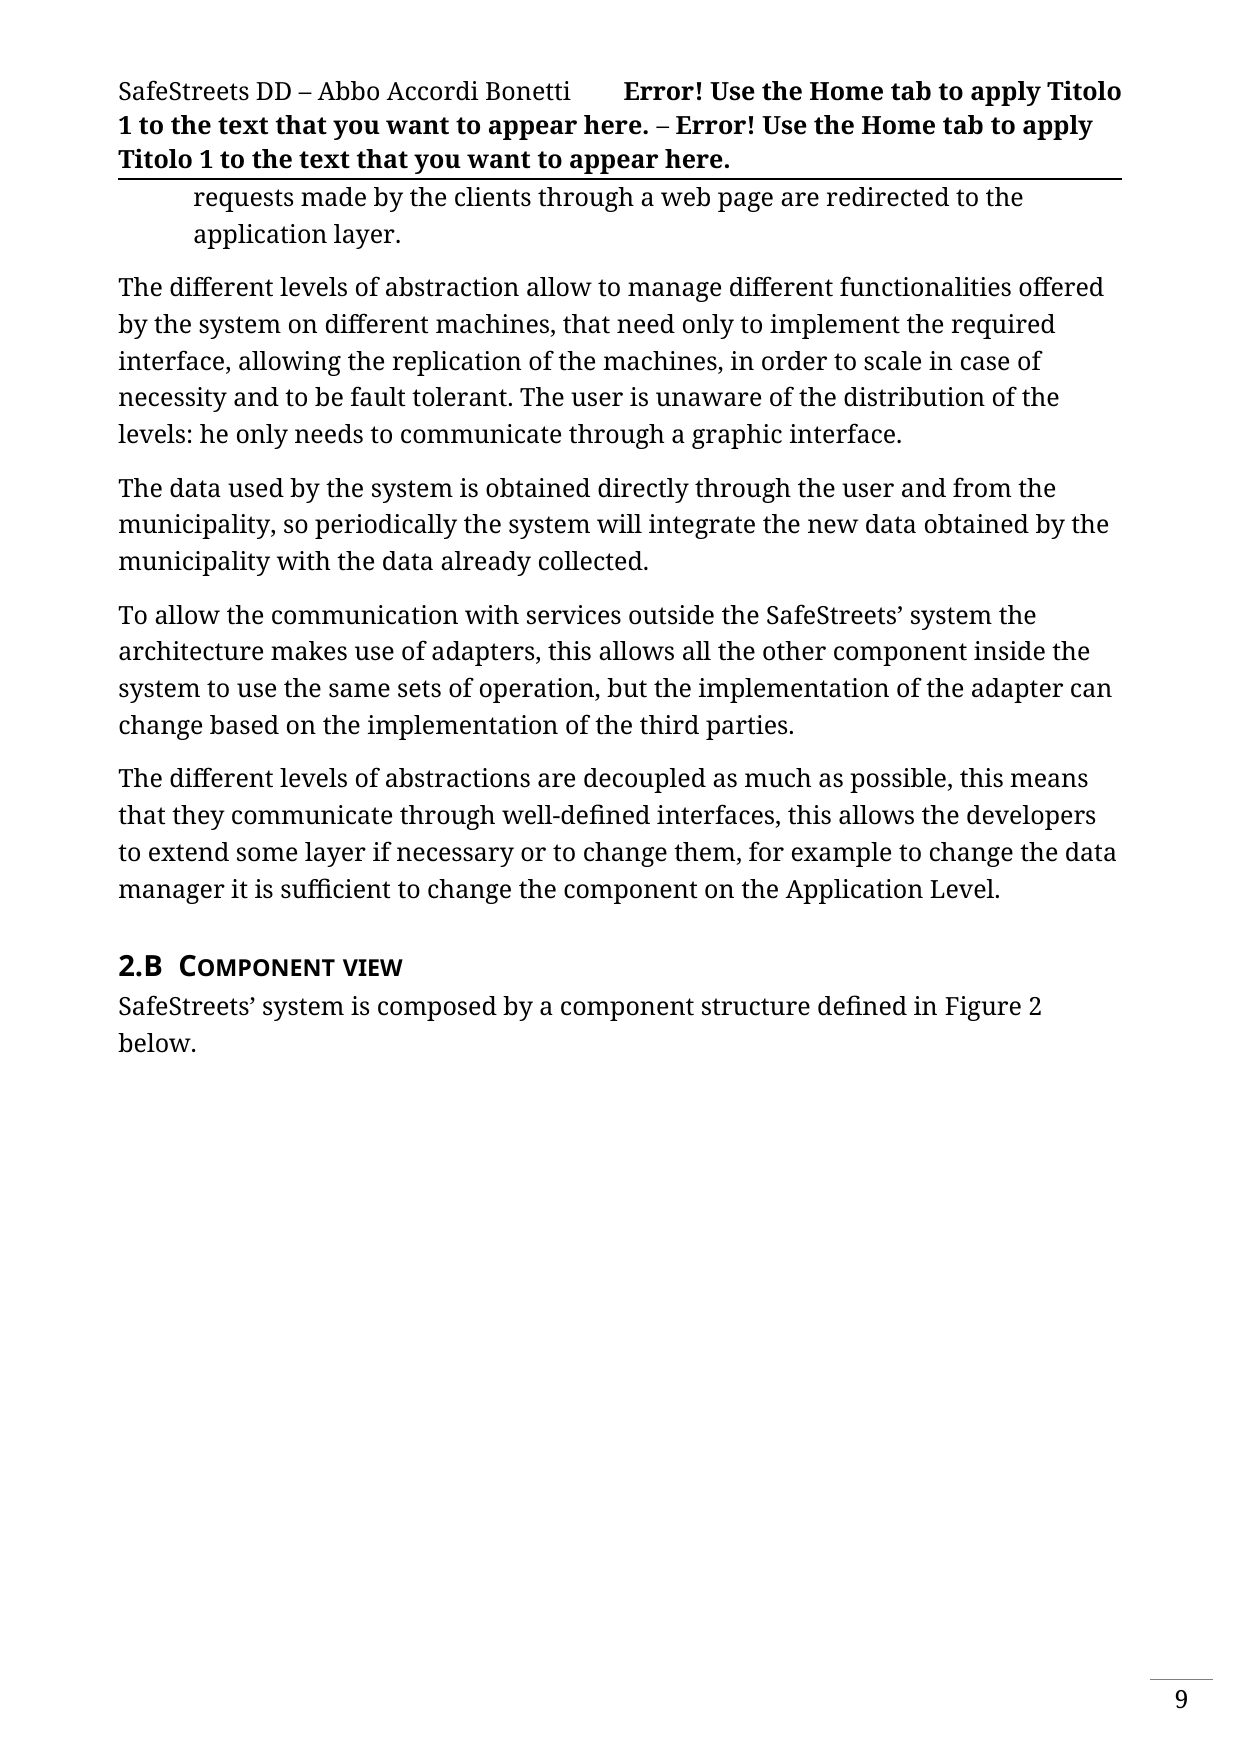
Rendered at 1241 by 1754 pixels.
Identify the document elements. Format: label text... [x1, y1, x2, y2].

text The data used by the system is obtained directly through the user and from the municipality, so periodically the system will integrate the new data obtained by the municipality with the data already collected. [118, 470, 1122, 578]
text To allow the communication with services outside the SafeStreets’ system the architecture makes use of adapters, this allows all the other component inside the system to use the same sets of operation, but the implementation of the adapter can change based on the implementation of the third parties. [118, 597, 1122, 742]
text SafeStreets’ system is composed by a component structure defined in Figure 2 below. [118, 988, 1122, 1059]
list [156, 180, 1122, 250]
text The different levels of abstractions are decoupled as much as possible, this means that they communicate through well-defined interfaces, this allows the developers to extend some layer if necessary or to change them, for example to change the data manager it is sufficient to change the component on the Application Level. [118, 761, 1122, 905]
subtitle Component view [118, 946, 1122, 985]
text The different levels of abstraction allow to manage different functionalities offered by the system on different machines, that need only to implement the required interface, allowing the replication of the machines, in order to scale in case of necessity and to be fault tolerant. The user is unaware of the distribution of the levels: he only needs to communicate through a graphic interface. [118, 270, 1122, 451]
